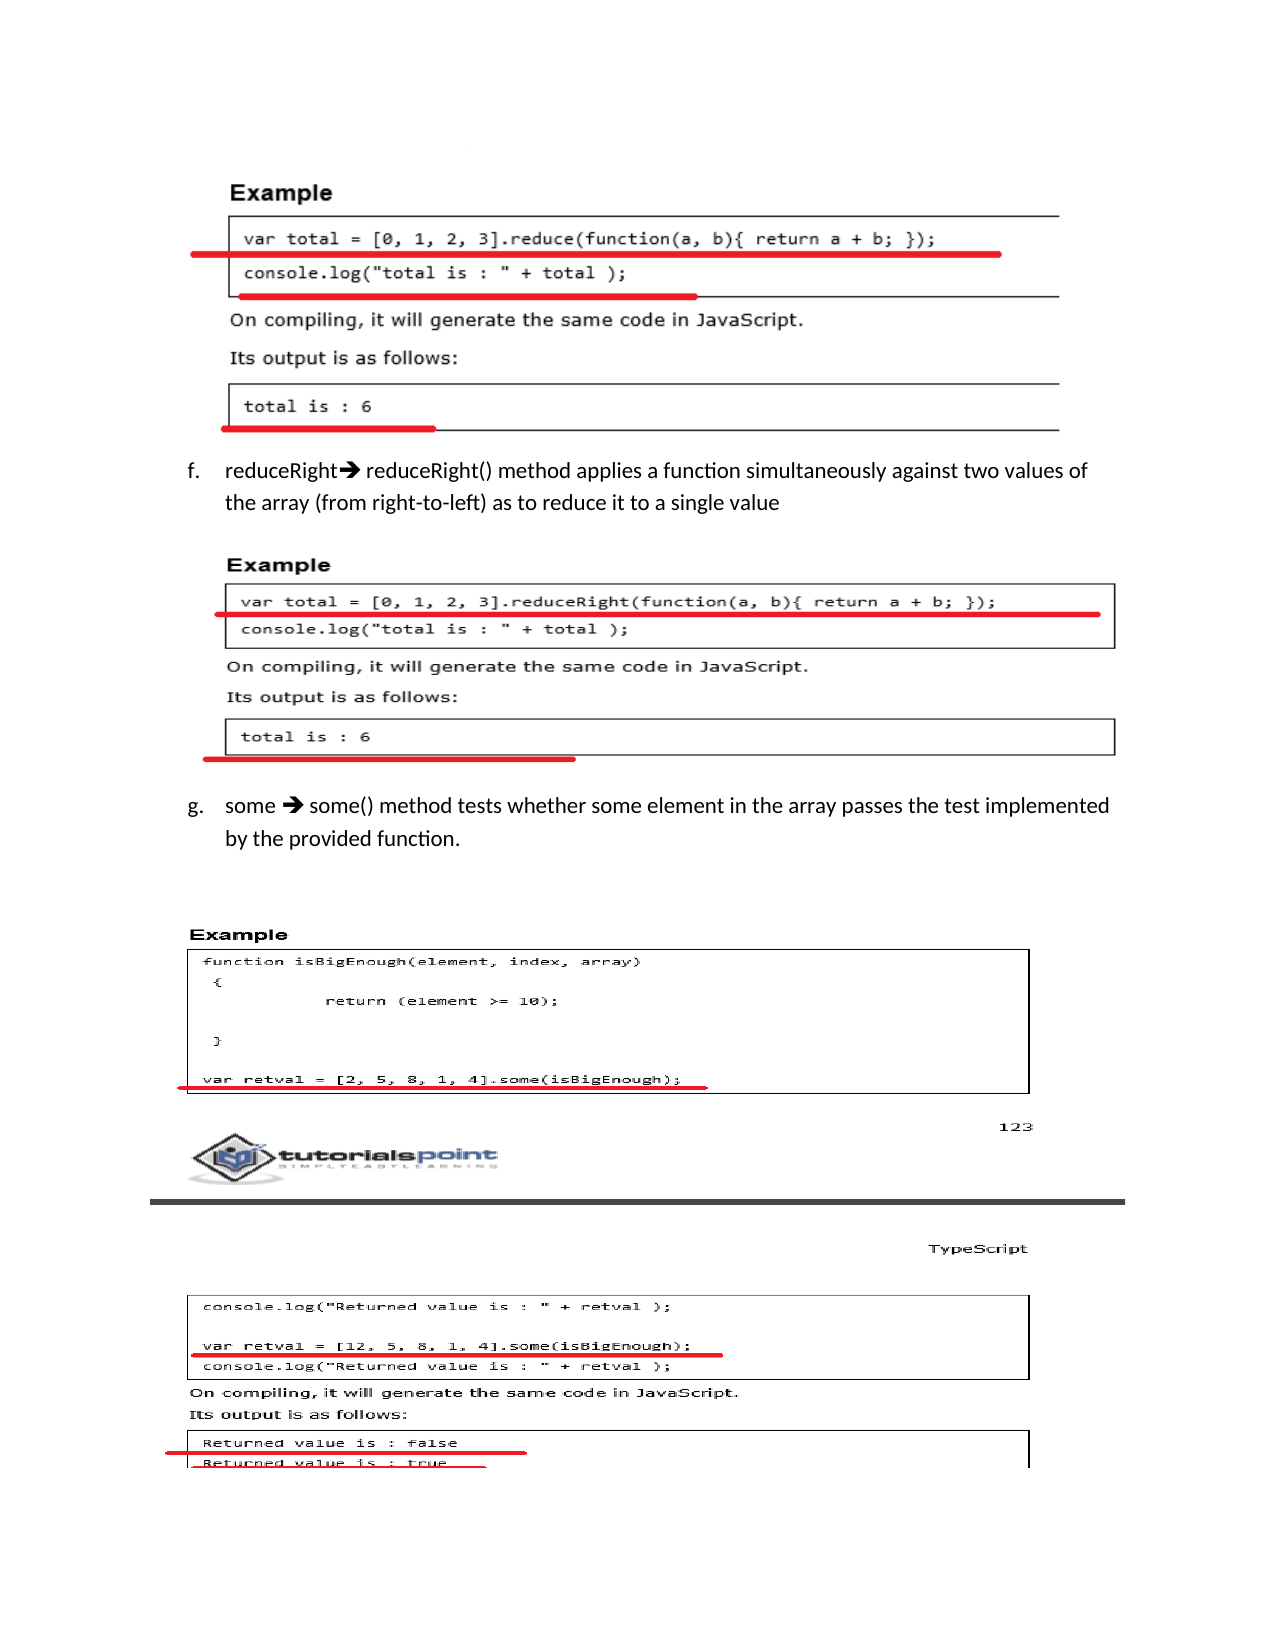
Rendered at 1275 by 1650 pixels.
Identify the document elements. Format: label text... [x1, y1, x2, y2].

picture [150, 923, 1125, 1468]
picture [150, 541, 1125, 773]
list reduceRight reduceRight() method applies a function simultaneously against two values of the array (from right-to-left) as to reduce it to a single value [187, 456, 1125, 517]
picture [150, 150, 1060, 438]
list some some() method tests whether some element in the array passes the test implemented by the provided function. [187, 792, 1125, 852]
